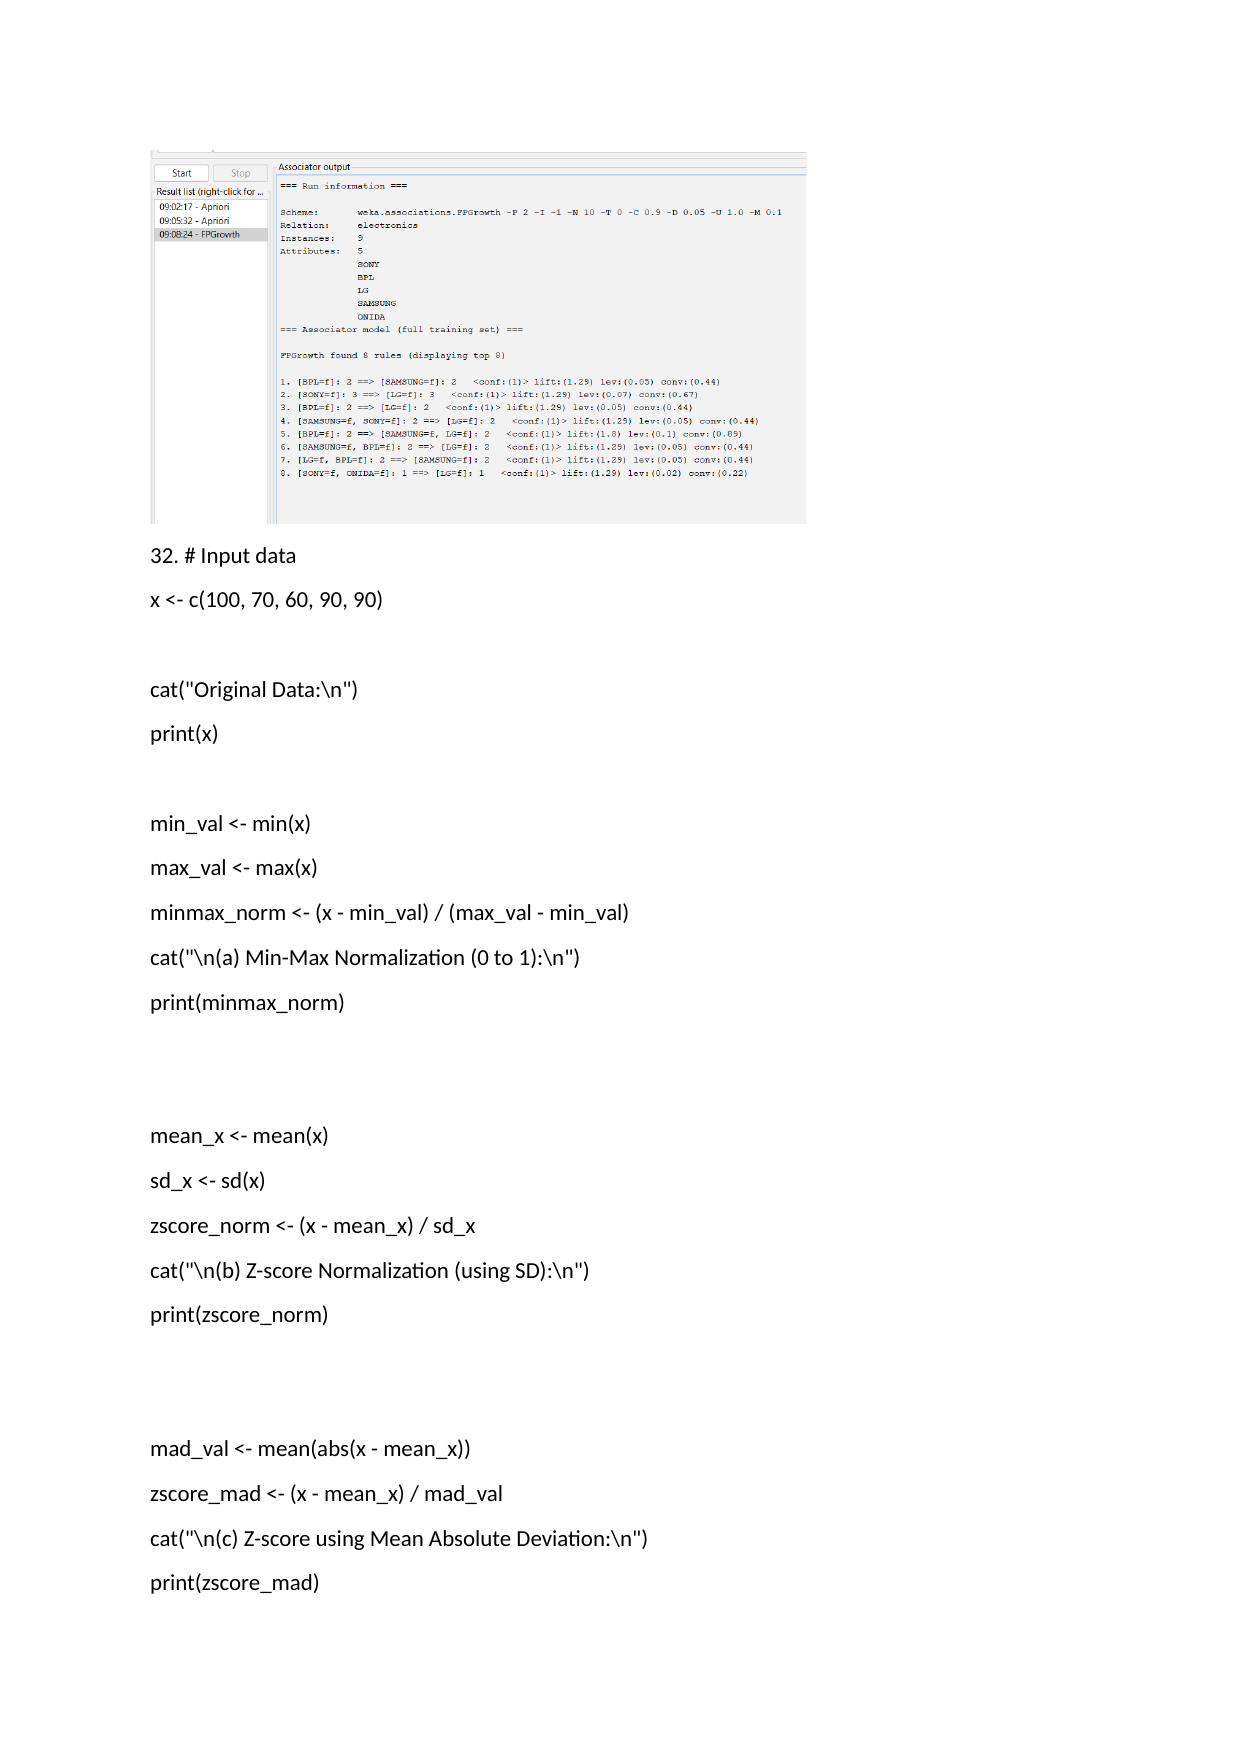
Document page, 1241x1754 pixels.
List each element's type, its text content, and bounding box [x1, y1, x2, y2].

text print(zscore_norm) [150, 1300, 1090, 1328]
text sd_x <- sd(x) [150, 1166, 1090, 1194]
text max_val <- max(x) [150, 853, 1090, 882]
text zscore_mad <- (x - mean_x) / mad_val [150, 1479, 1090, 1507]
text print(minmax_norm) [150, 988, 1090, 1016]
text print(zscore_mad) [150, 1568, 1090, 1597]
text 32. # Input data [150, 541, 1090, 569]
text zscore_norm <- (x - mean_x) / sd_x [150, 1211, 1090, 1239]
text print(x) [150, 719, 1090, 747]
text x <- c(100, 70, 60, 90, 90) [150, 585, 1090, 613]
text cat("Original Data:\n") [150, 675, 1090, 703]
text min_val <- min(x) [150, 809, 1090, 837]
text mean_x <- mean(x) [150, 1122, 1090, 1150]
text cat("\n(c) Z-score using Mean Absolute Deviation:\n") [150, 1524, 1090, 1552]
text cat("\n(b) Z-score Normalization (using SD):\n") [150, 1256, 1090, 1284]
picture [150, 150, 807, 524]
text mad_val <- mean(abs(x - mean_x)) [150, 1434, 1090, 1462]
text cat("\n(a) Min-Max Normalization (0 to 1):\n") [150, 943, 1090, 971]
text minmax_norm <- (x - min_val) / (max_val - min_val) [150, 898, 1090, 926]
